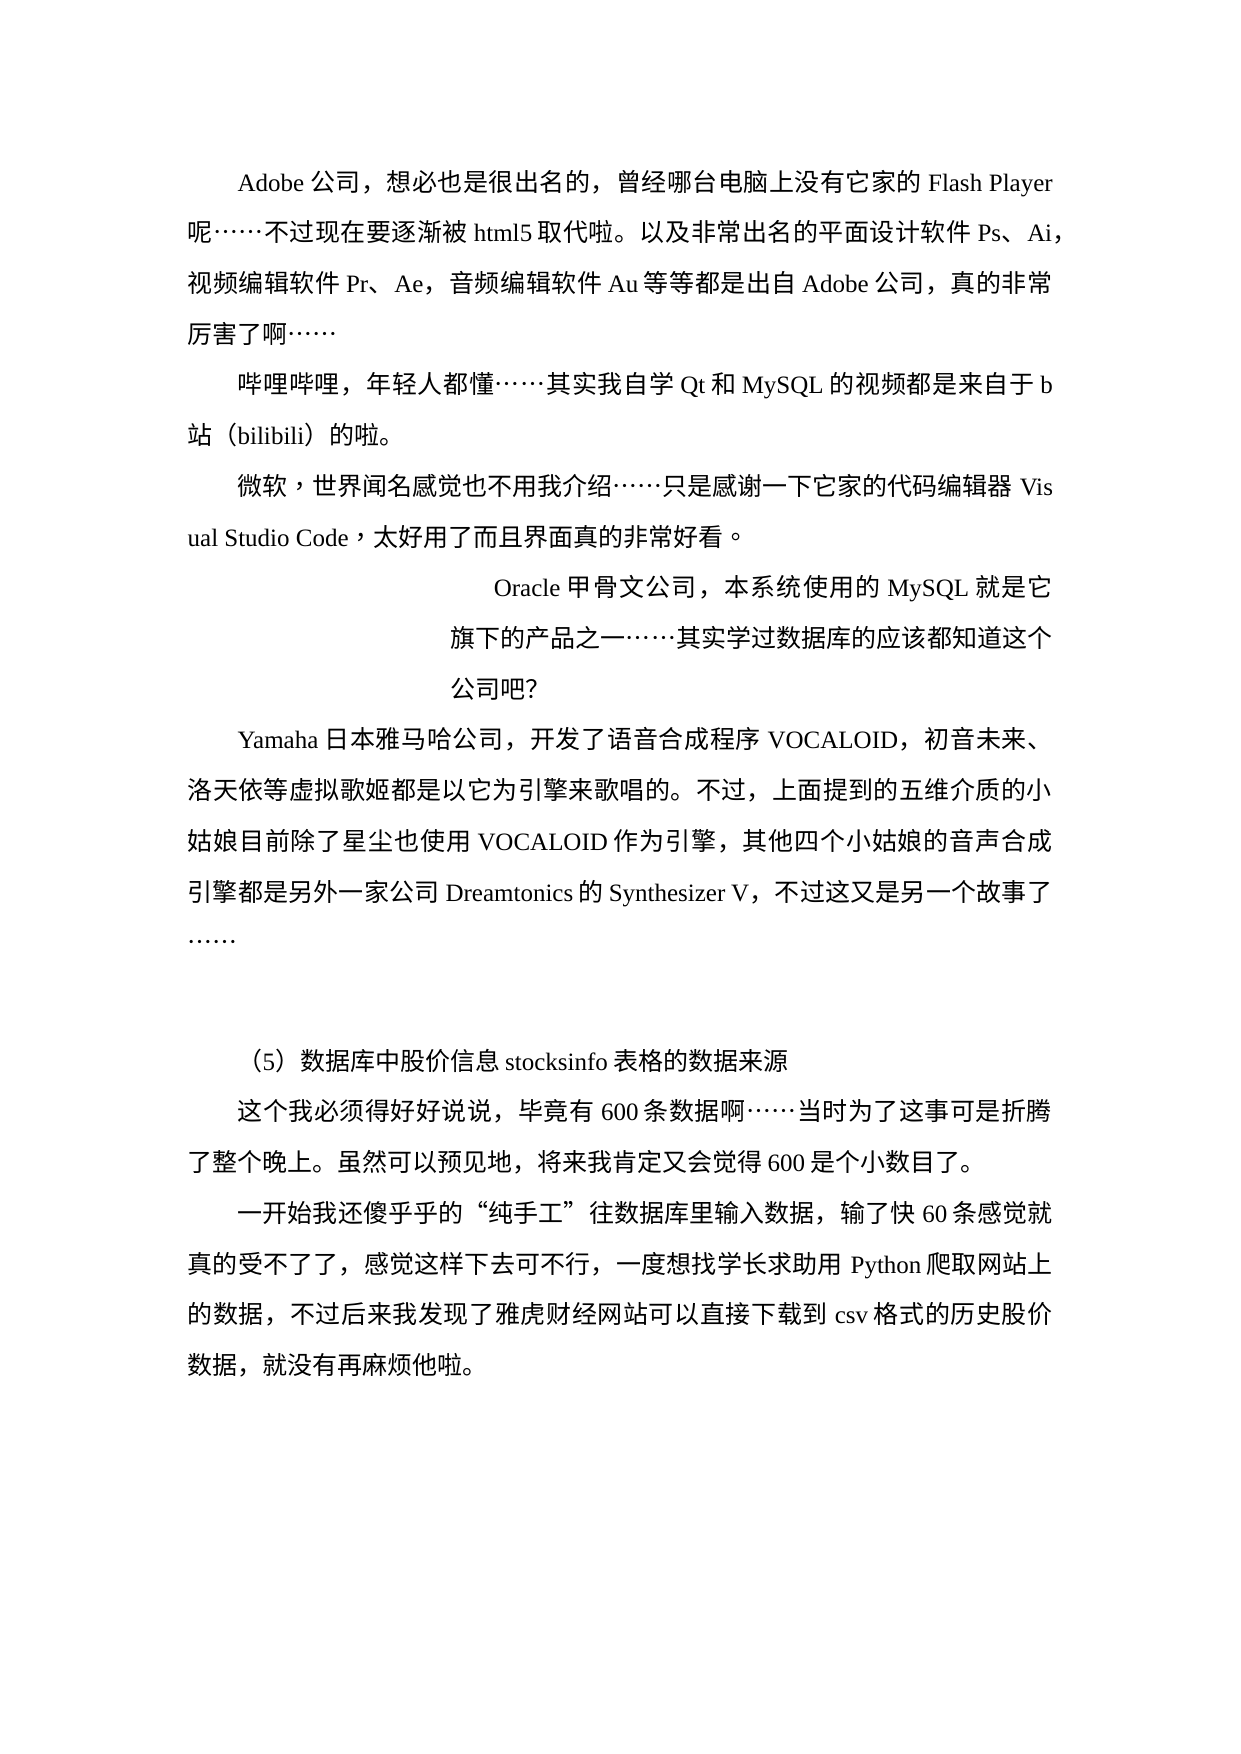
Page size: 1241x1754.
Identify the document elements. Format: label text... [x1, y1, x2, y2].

text 哔哩哔哩，年轻人都懂……其实我自学Qt和MySQL的视频都是来自于b站（bilibili）的啦。 [187, 365, 1053, 452]
text Oracle甲骨文公司，本系统使用的MySQL就是它旗下的产品之一……其实学过数据库的应该都知道这个公司吧？ [450, 568, 1053, 706]
text 微软，世界闻名感觉也不用我介绍……只是感谢一下它家的代码编辑器Visual Studio Code，太好用了而且界面真的非常好看。 [187, 466, 1053, 553]
text Adobe公司，想必也是很出名的，曾经哪台电脑上没有它家的Flash Player呢……不过现在要逐渐被html5取代啦。以及非常出名的平面设计软件Ps、Ai，视频编辑软件Pr、Ae，音频编辑软件Au等等都是出自Adobe公司，真的非常厉害了啊…… [187, 162, 1053, 350]
text 这个我必须得好好说说，毕竟有600条数据啊……当时为了这事可是折腾了整个晚上。虽然可以预见地，将来我肯定又会觉得600是个小数目了。 [187, 1092, 1053, 1179]
text （5）数据库中股价信息stocksinfo表格的数据来源 [187, 1041, 1053, 1077]
text Yamaha日本雅马哈公司，开发了语音合成程序VOCALOID，初音未来、洛天依等虚拟歌姬都是以它为引擎来歌唱的。不过，上面提到的五维介质的小姑娘目前除了星尘也使用VOCALOID作为引擎，其他四个小姑娘的音声合成引擎都是另外一家公司Dreamtonics的Synthesizer V，不过这又是另一个故事了…… [187, 720, 1053, 959]
text 一开始我还傻乎乎的“纯手工”往数据库里输入数据，输了快60条感觉就真的受不了了，感觉这样下去可不行，一度想找学长求助用Python爬取网站上的数据，不过后来我发现了雅虎财经网站可以直接下载到csv格式的历史股价数据，就没有再麻烦他啦。 [187, 1193, 1053, 1382]
